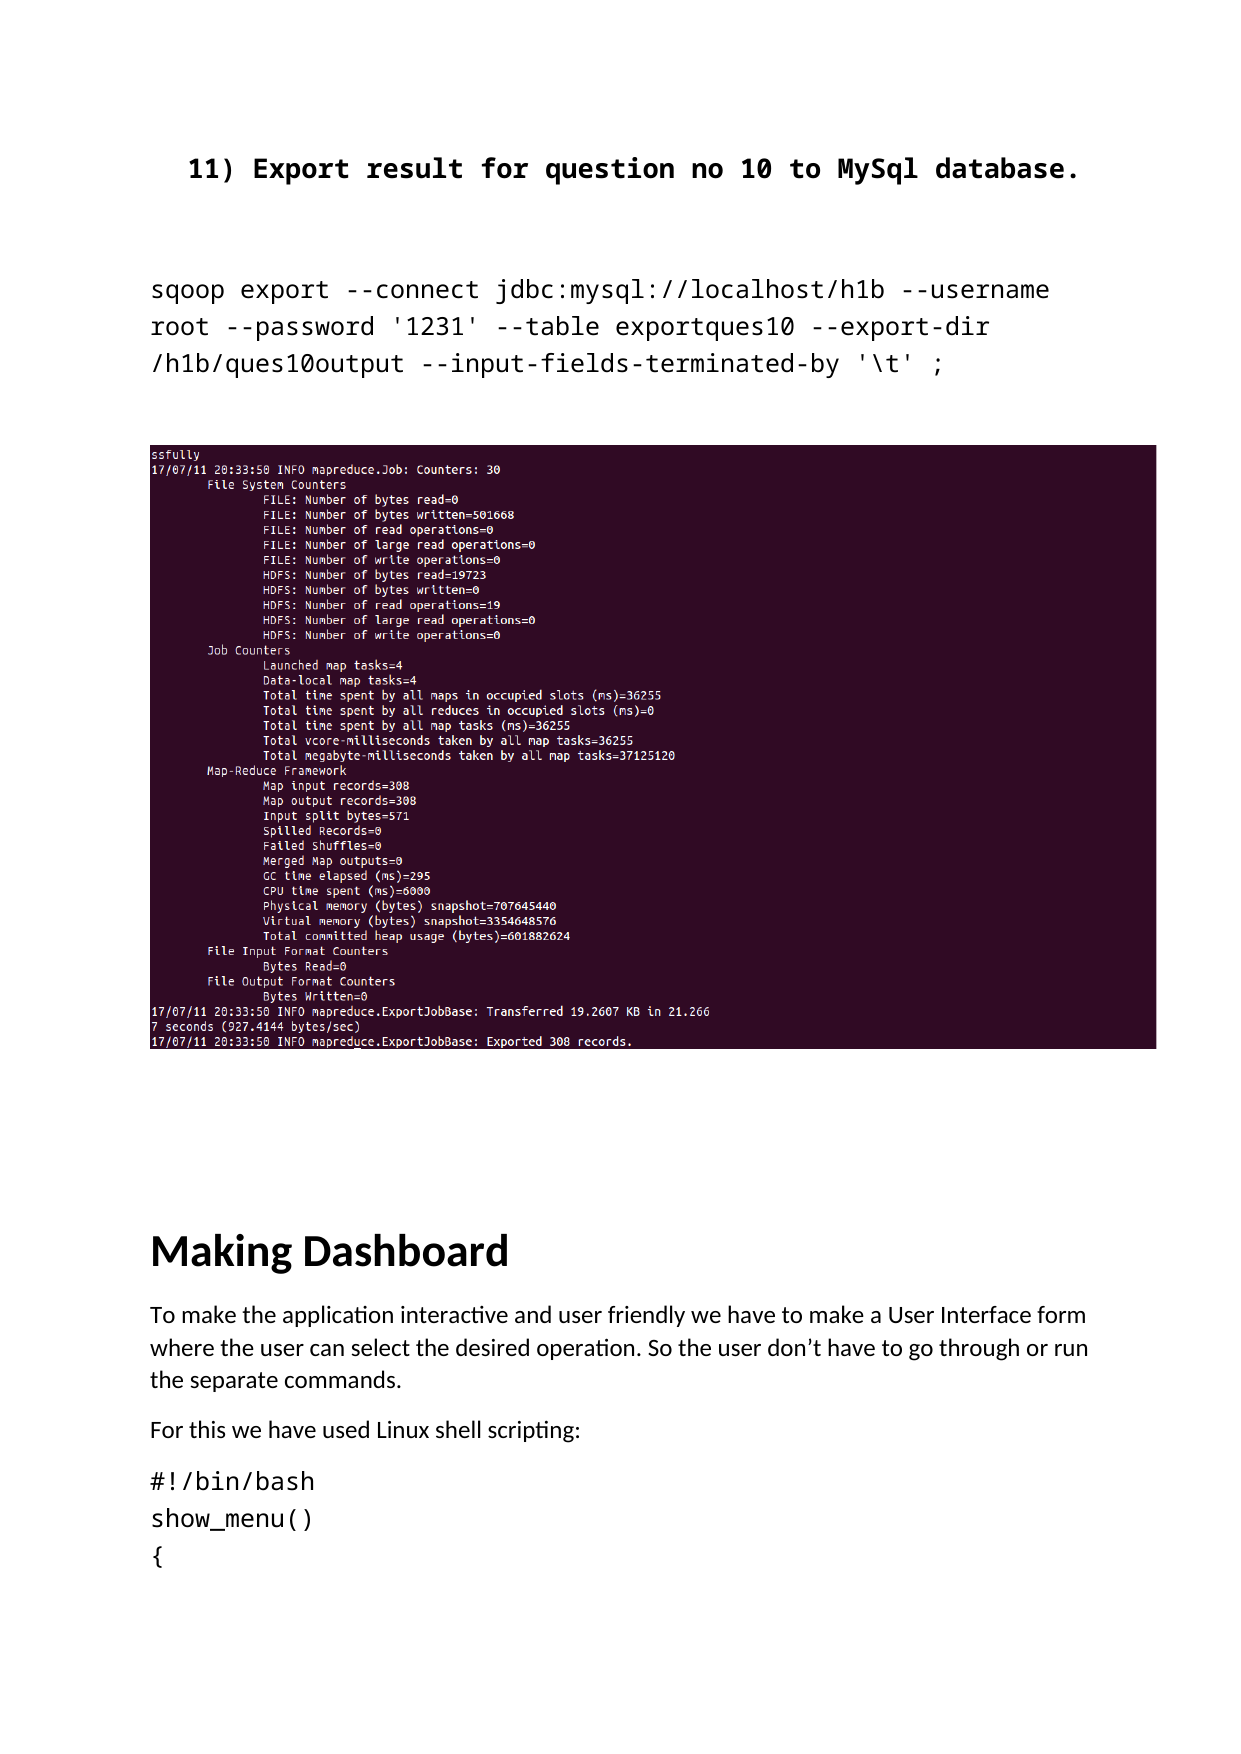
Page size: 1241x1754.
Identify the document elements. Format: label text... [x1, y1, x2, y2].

text To make the application interactive and user friendly we have to make a User Interface form where the user can select the desired operation. So the user don’t have to go through or run the separate commands. [150, 1299, 1090, 1395]
picture [150, 445, 1157, 1049]
text #!/bin/bash [150, 1464, 1090, 1498]
text For this we have used Linux shell scripting: [150, 1414, 1090, 1445]
text sqoop export --connect jdbc:mysql://localhost/h1b --username root --password '1231' --table exportques10 --export-dir /h1b/ques10output --input-fields-terminated-by '\t' ; [150, 272, 1090, 379]
text Making Dashboard [150, 1222, 1090, 1278]
text 11) Export result for question no 10 to MySql database. [187, 150, 1090, 187]
text show_menu() [150, 1501, 1090, 1534]
text { [150, 1537, 1090, 1571]
